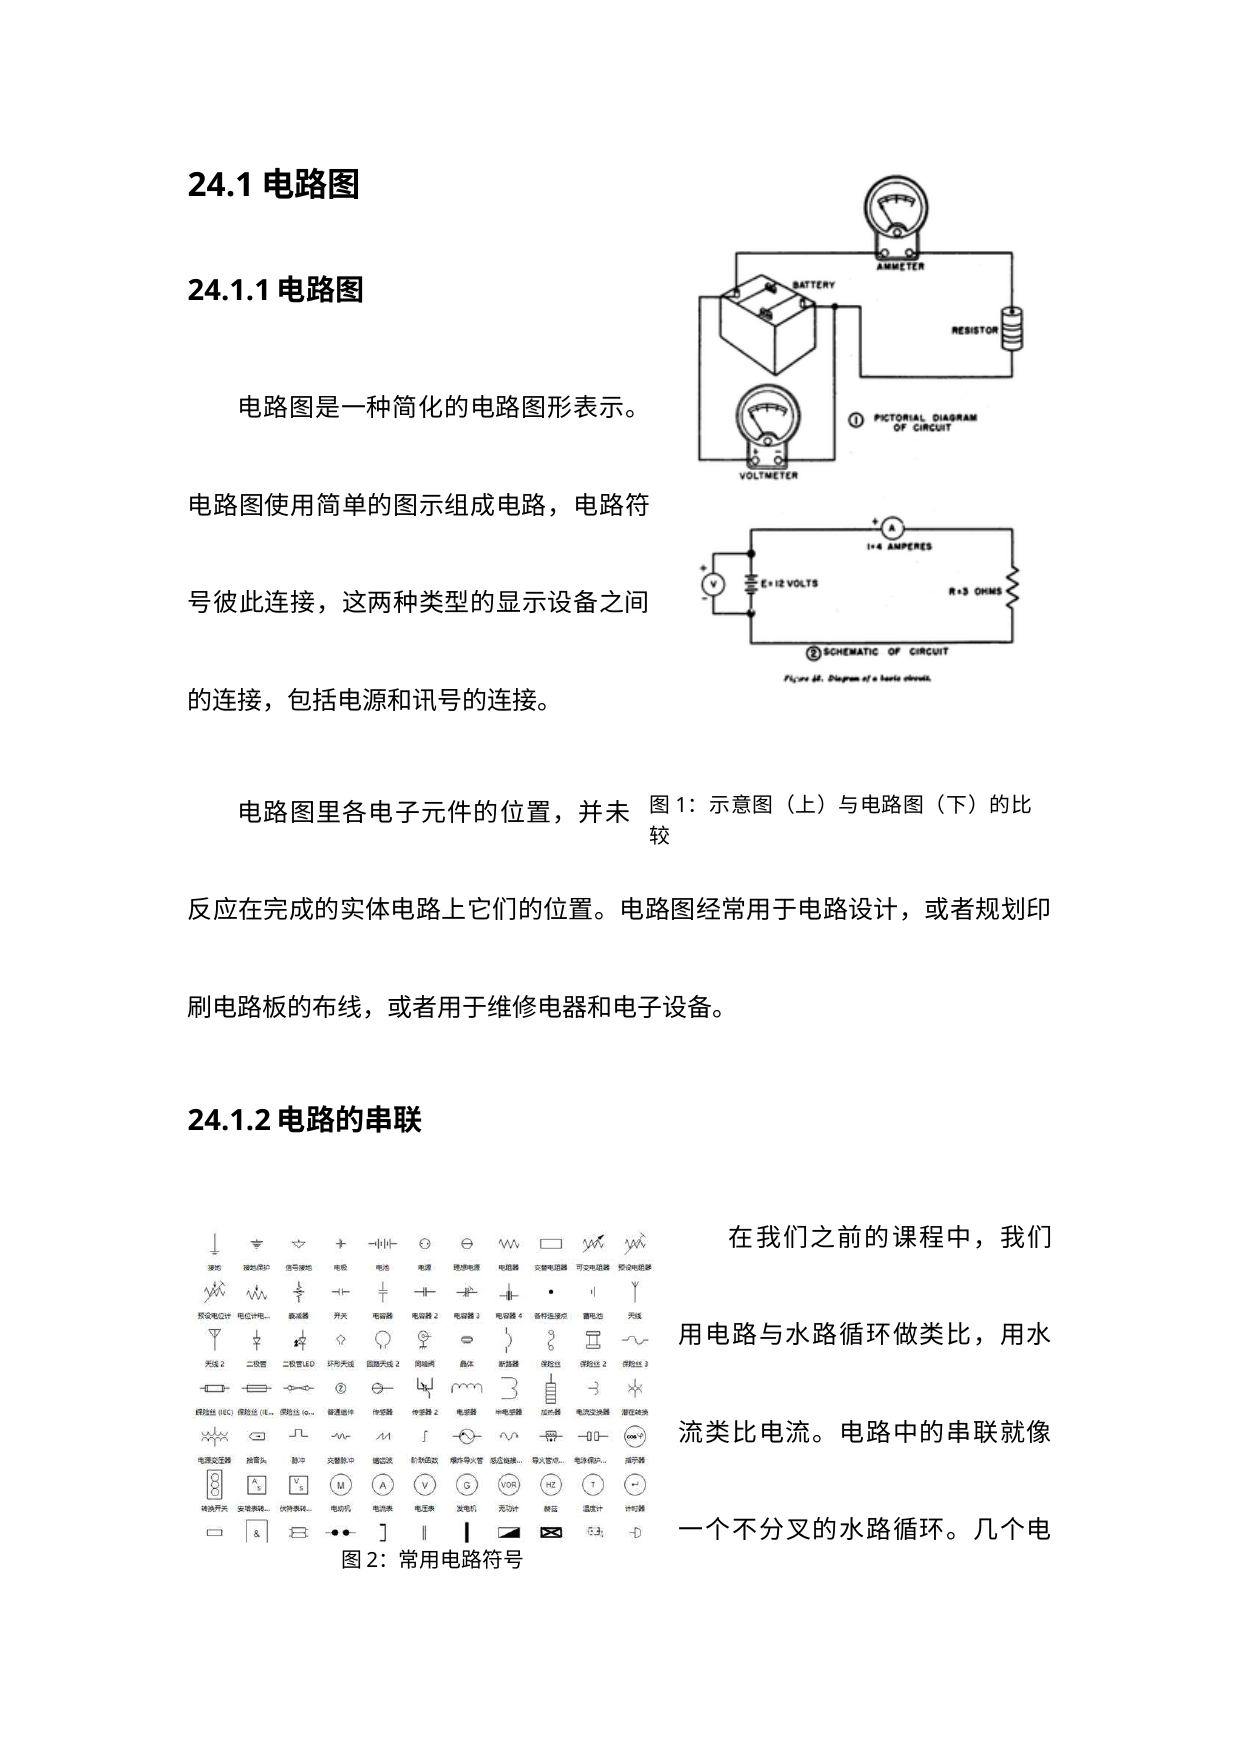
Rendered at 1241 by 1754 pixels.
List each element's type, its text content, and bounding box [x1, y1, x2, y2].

picture [187, 1217, 660, 1542]
picture [668, 161, 1053, 693]
text 24.1电路图 [187, 150, 1053, 215]
text 24.1.2电路的串联 [187, 1085, 1053, 1150]
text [187, 1203, 1053, 1561]
text 电路图是一种简化的电路图形表示。电路图使用简单的图示组成电路，电路符号彼此连接，这两种类型的显示设备之间的连接，包括电源和讯号的连接。 [187, 373, 1053, 731]
text 电路图里各电子元件的位置，并未反应在完成的实体电路上它们的位置。电路图经常用于电路设计，或者规划印刷电路板的布线，或者用于维修电器和电子设备。 [187, 778, 1053, 1038]
text 24.1.1电路图 [187, 255, 668, 320]
